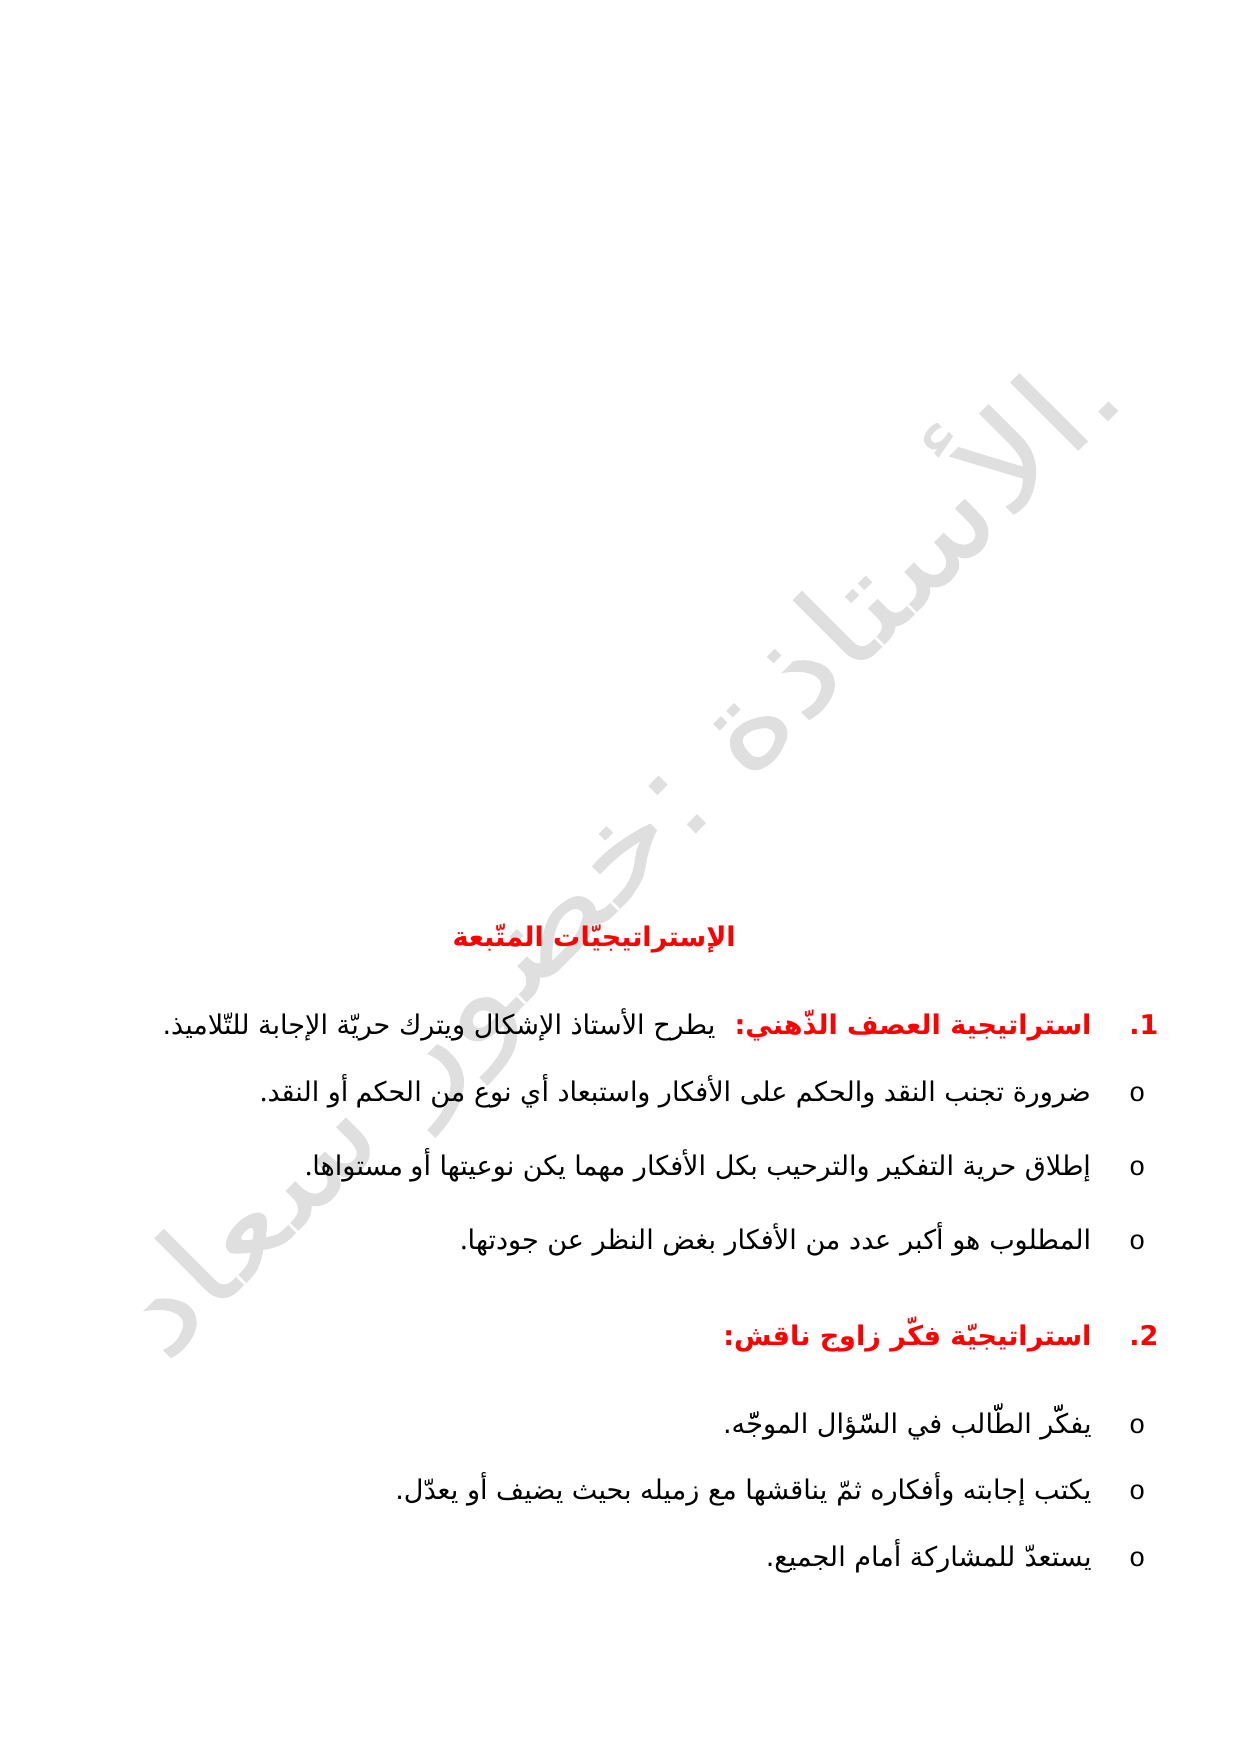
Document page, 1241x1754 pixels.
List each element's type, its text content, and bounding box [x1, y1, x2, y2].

list المطلوب هو أكبر عدد من الأفكار بغض النظر عن جودتها. [59, 1221, 1129, 1258]
list إطلاق حرية التفكير والترحيب بكل الأفكار مهما يكن نوعيتها أو مستواها. [59, 1147, 1129, 1184]
list ضرورة تجنب النقد والحكم على الأفكار واستبعاد أي نوع من الحكم أو النقد. [59, 1072, 1129, 1109]
list يكتب إجابته وأفكاره ثمّ يناقشها مع زميله بحيث يضيف أو يعدّل. [59, 1474, 1129, 1508]
list يفكّّر الطّّالب في السّّؤال الموجّّه. [59, 1408, 1129, 1441]
text الإستراتيجيّات المتّبعة [59, 921, 1167, 953]
list يستعدّ للمشاركة أمام الجميع. [59, 1541, 1129, 1574]
list استراتيجيّة فكّر زاوج ناقش: [59, 1320, 1129, 1351]
list استراتيجية العصف الذّهني: يطرح الأستاذ الإشكال ويترك حريّة الإجابة للتّلاميذ. [59, 1009, 1129, 1041]
